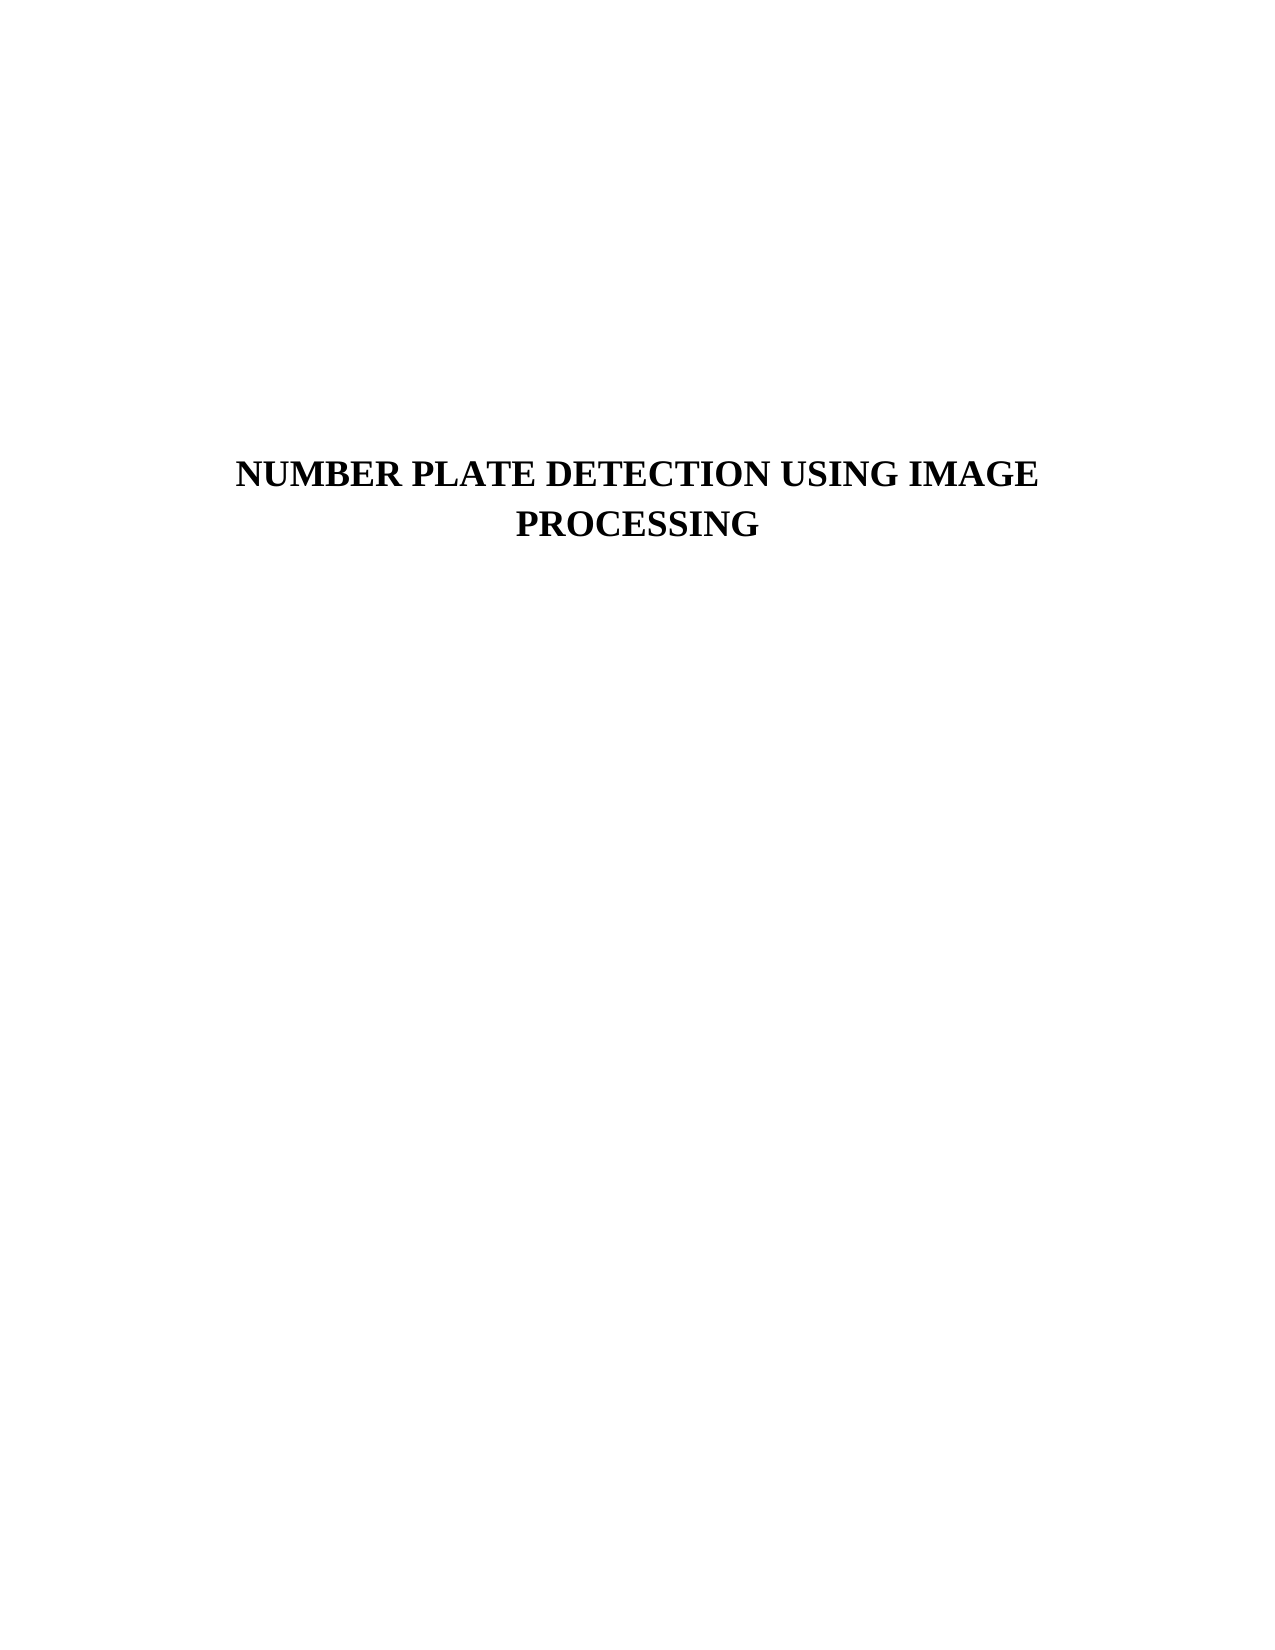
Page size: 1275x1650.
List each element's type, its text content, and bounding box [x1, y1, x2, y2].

text NUMBER PLATE DETECTION USING IMAGE PROCESSING [150, 452, 1125, 544]
